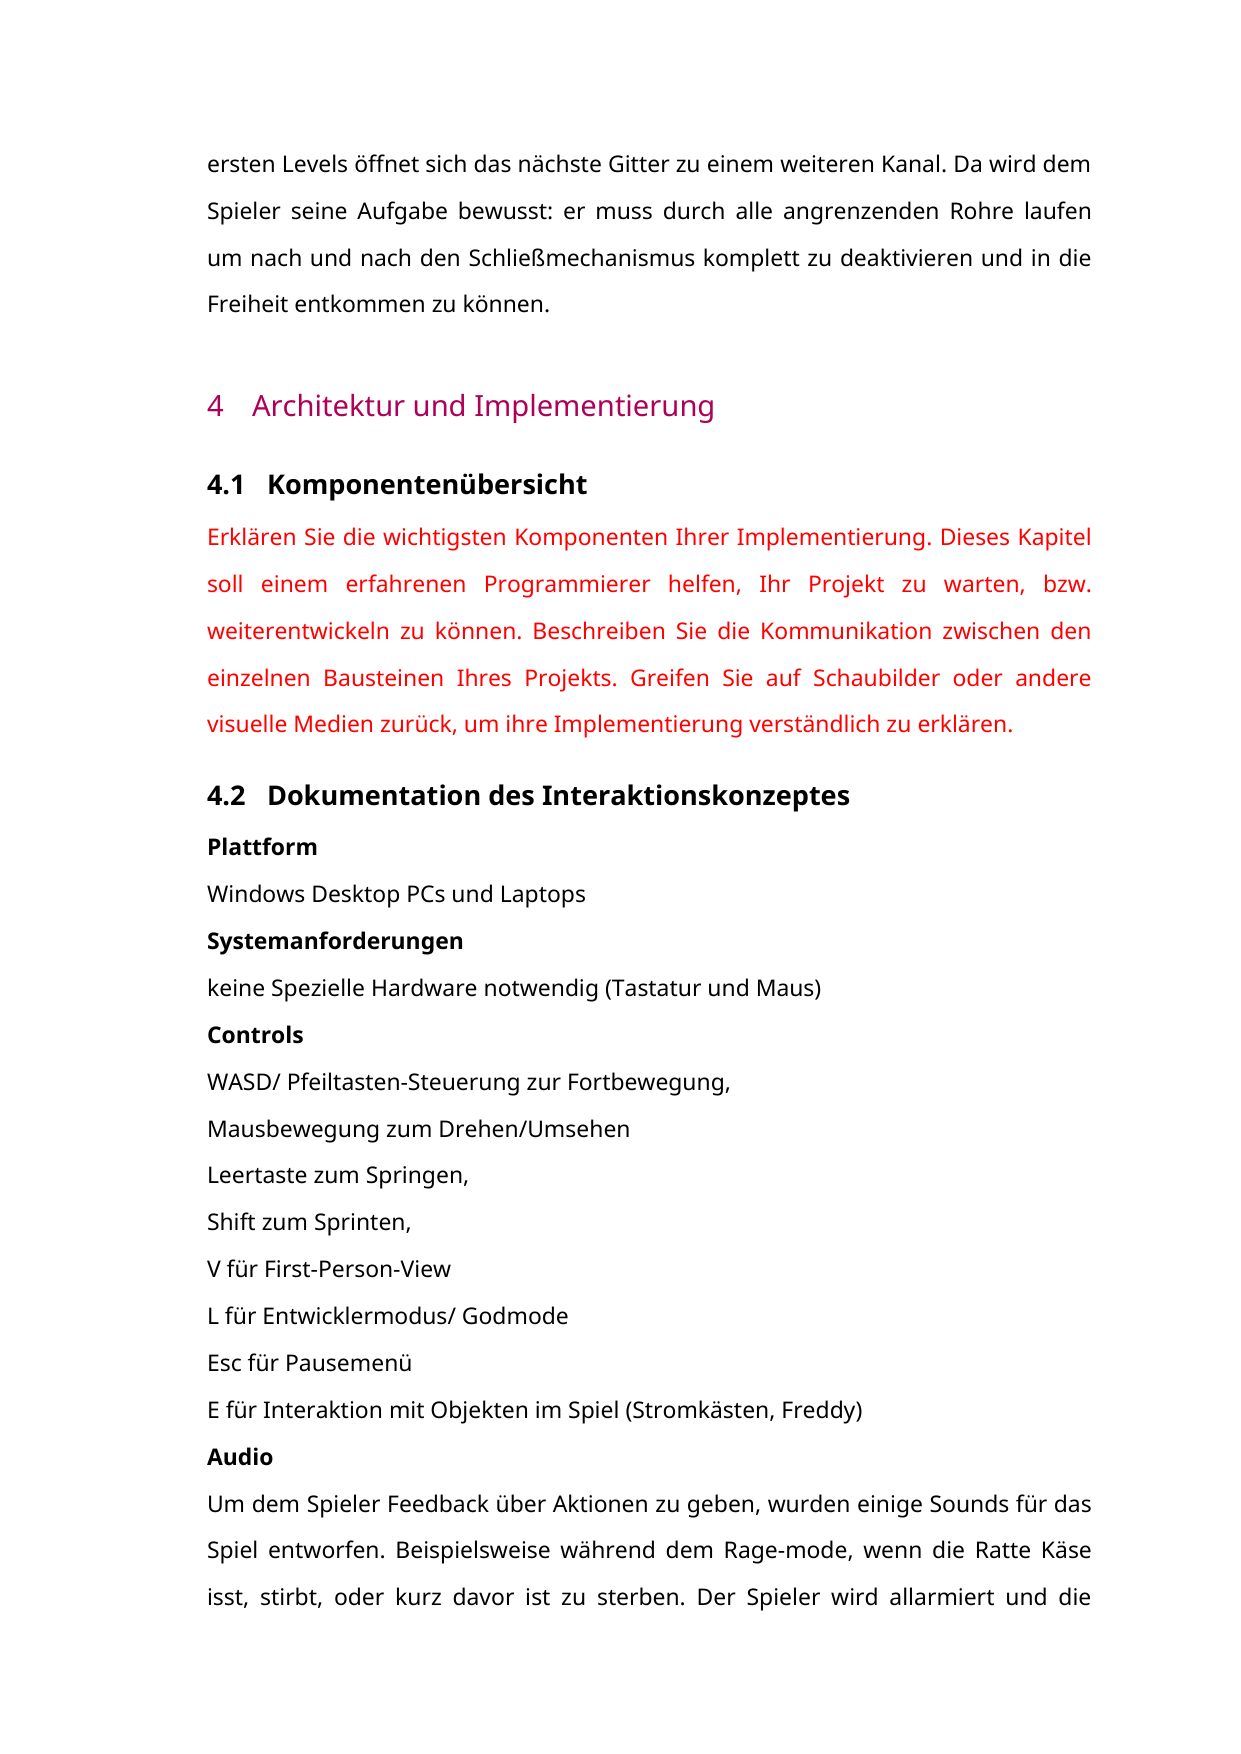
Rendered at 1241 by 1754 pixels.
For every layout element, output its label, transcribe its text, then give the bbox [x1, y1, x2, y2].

subtitle Architektur und Implementierung [207, 385, 1092, 425]
text L für Entwicklermodus/ Godmode [207, 1300, 1092, 1331]
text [207, 1488, 1092, 1613]
text Audio [207, 1441, 1092, 1472]
text Esc für Pausemenü [207, 1347, 1092, 1378]
text Shift zum Sprinten, [207, 1206, 1092, 1238]
text keine Spezielle Hardware notwendig (Tastatur und Maus) [207, 972, 1092, 1003]
subtitle Komponentenübersicht [207, 466, 1092, 502]
text WASD/ Pfeiltasten-Steuerung zur Fortbewegung, [207, 1066, 1092, 1097]
text Leertaste zum Springen, [207, 1159, 1092, 1191]
text V für First-Person-View [207, 1253, 1092, 1284]
text Erklären Sie die wichtigsten Komponenten Ihrer Implementierung. Dieses Kapitel soll einem erfahrenen Programmierer helfen, Ihr Projekt zu warten, bzw. weiterentwickeln zu können. Beschreiben Sie die Kommunikation zwischen den einzelnen Bausteinen Ihres Projekts. Greifen Sie auf Schaubilder oder andere visuelle Medien zurück, um ihre Implementierung verständlich zu erklären. [207, 521, 1092, 739]
text Controls [207, 1019, 1092, 1050]
text Systemanforderungen [207, 925, 1092, 956]
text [207, 148, 1092, 319]
text E für Interaktion mit Objekten im Spiel (Stromkästen, Freddy) [207, 1394, 1092, 1425]
text Plattform [207, 831, 1092, 863]
text Mausbewegung zum Drehen/Umsehen [207, 1113, 1092, 1144]
text Windows Desktop PCs und Laptops [207, 878, 1092, 909]
subtitle Dokumentation des Interaktionskonzeptes [207, 776, 1092, 813]
